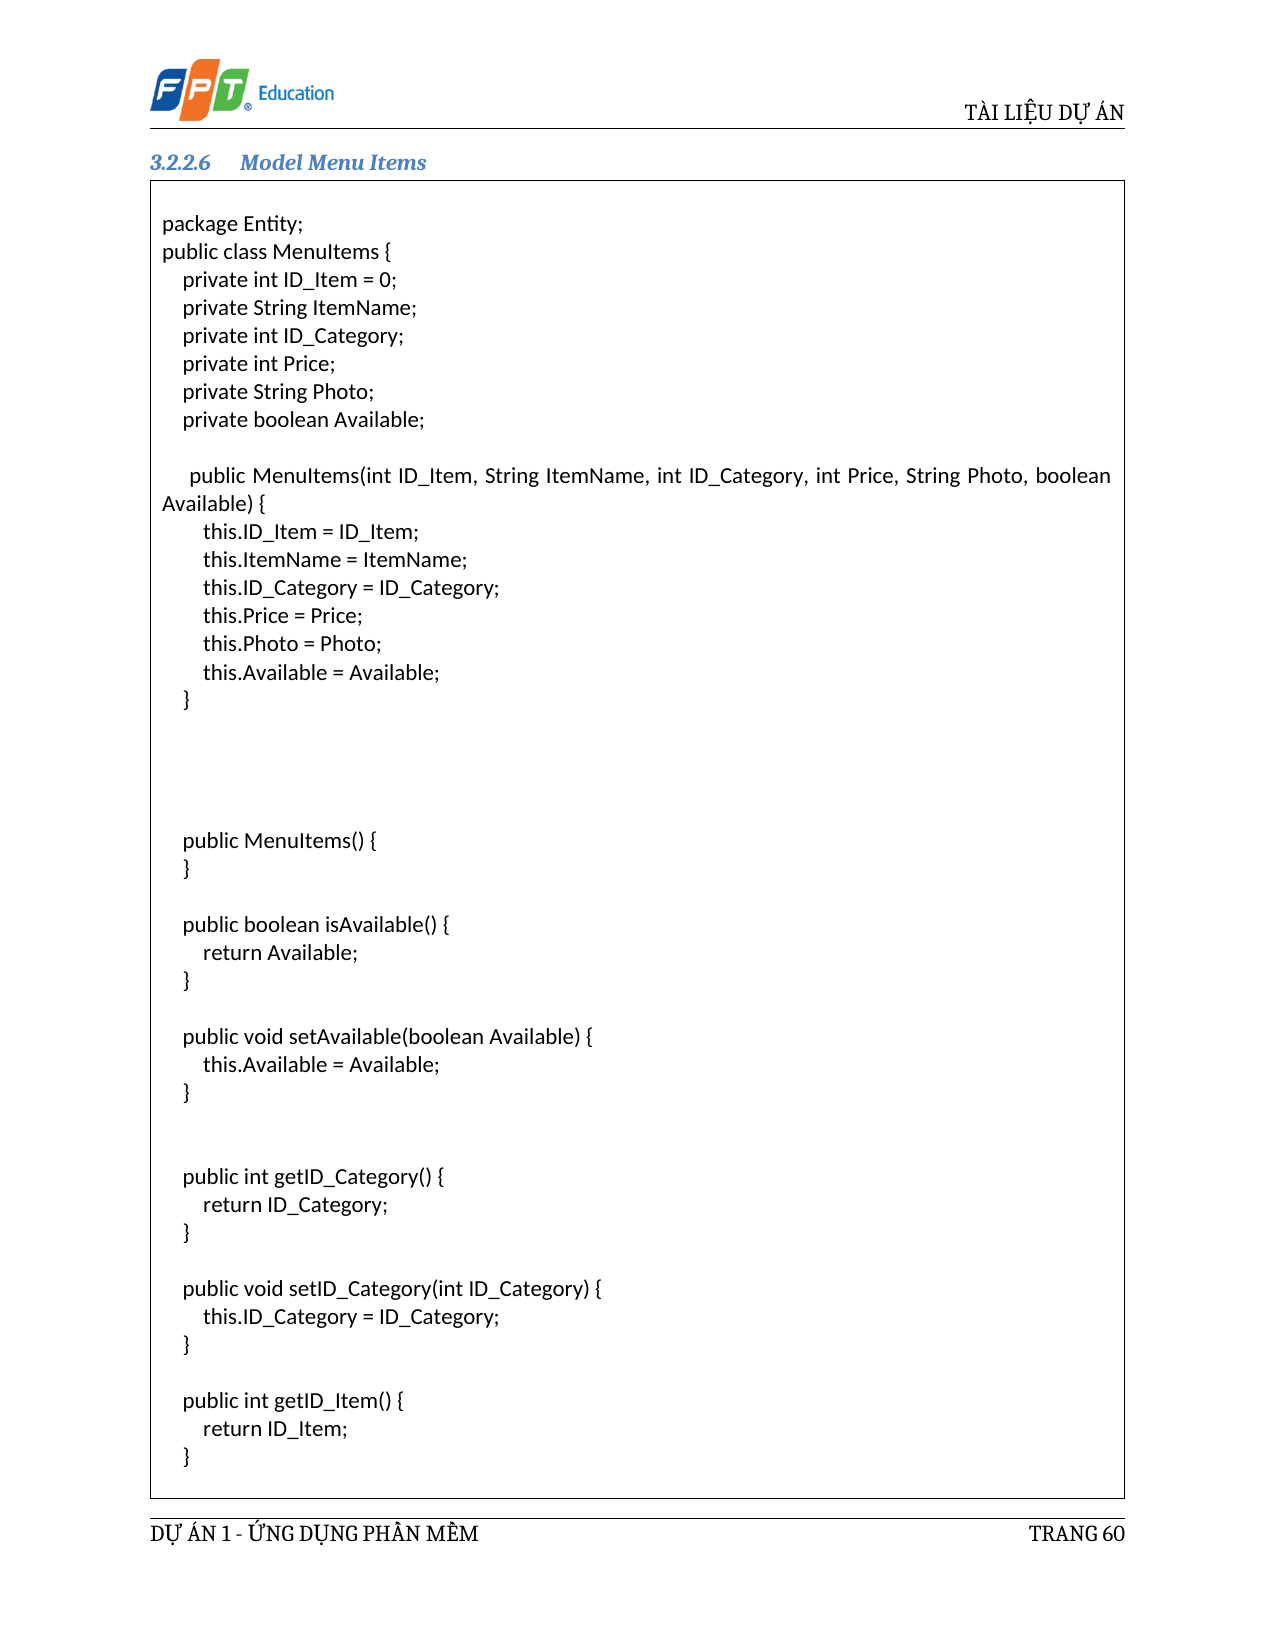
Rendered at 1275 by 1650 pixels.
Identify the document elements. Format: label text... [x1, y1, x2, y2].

subtitle Model Menu Items [150, 150, 1125, 176]
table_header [151, 181, 1124, 1498]
picture [150, 59, 336, 121]
